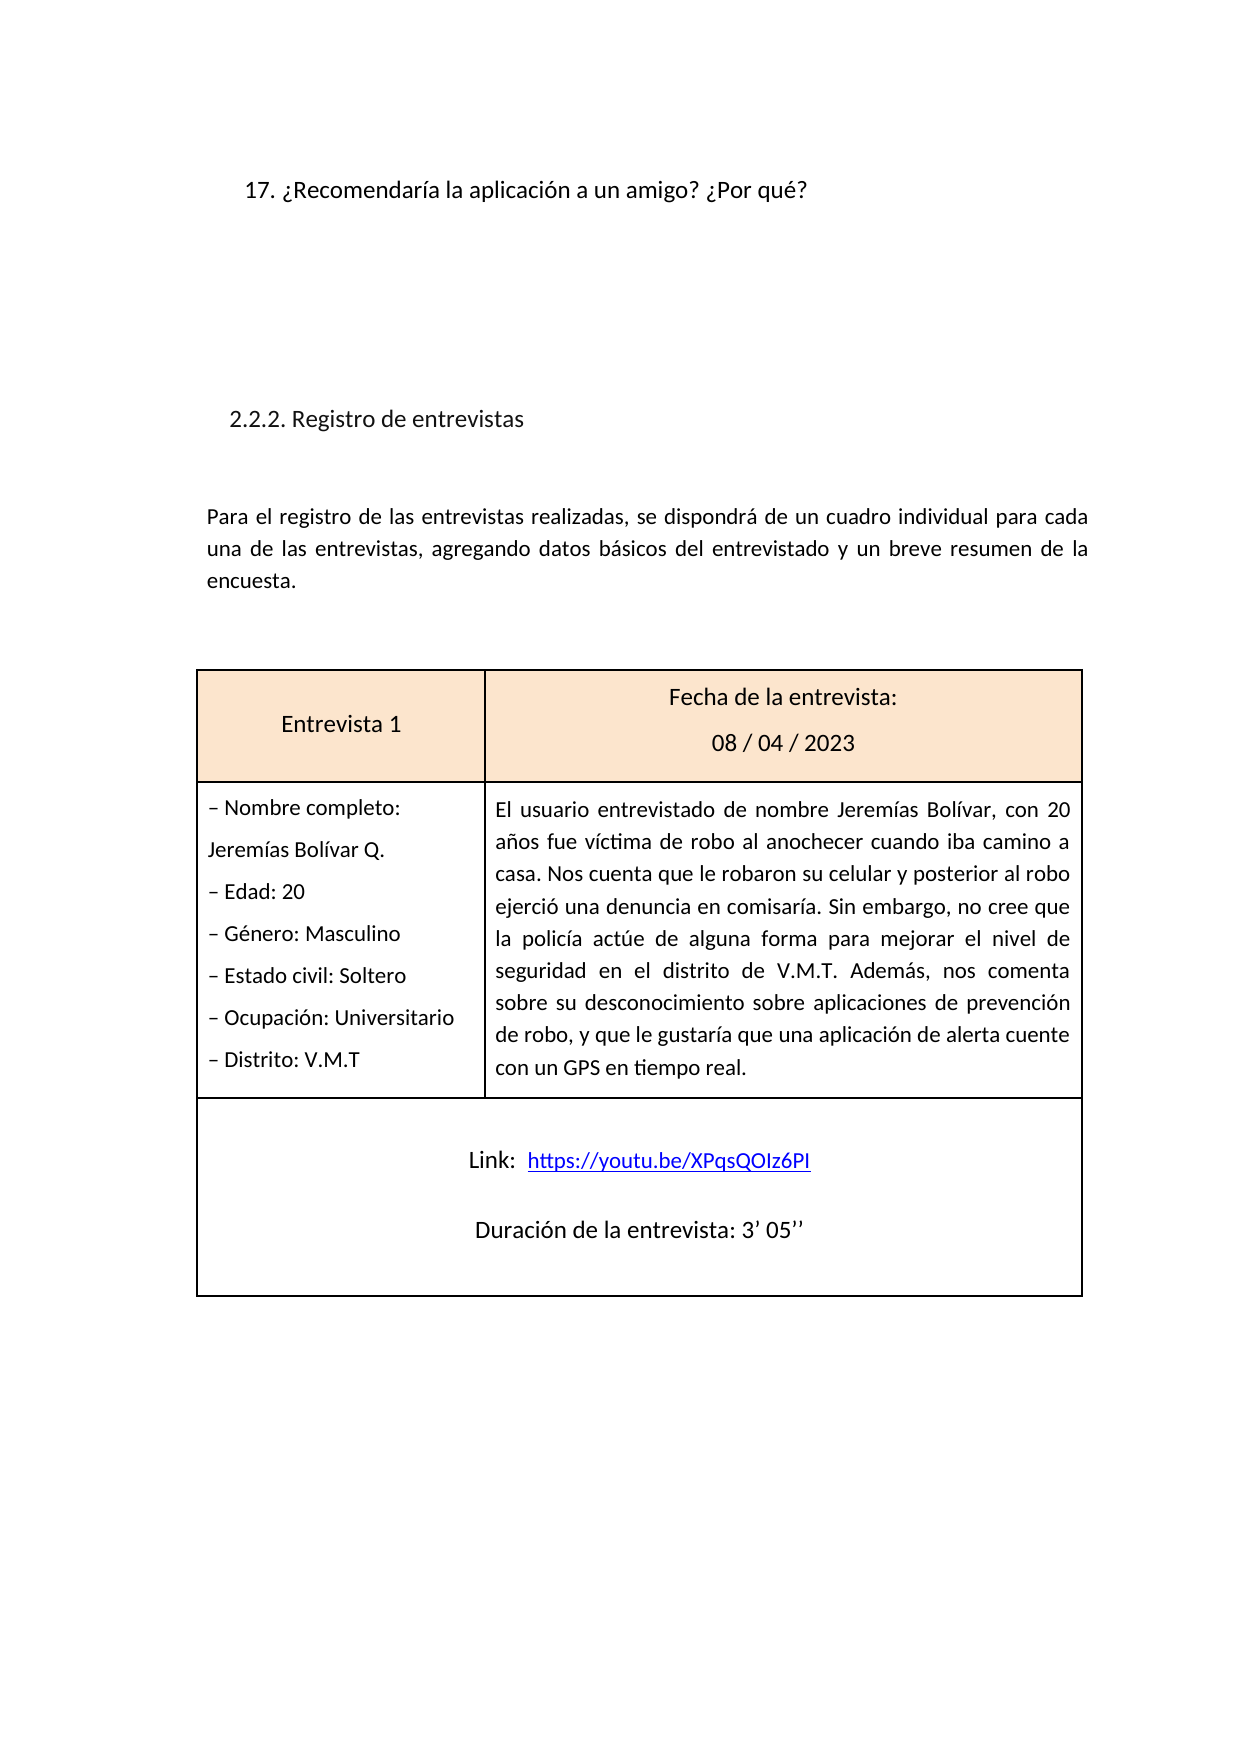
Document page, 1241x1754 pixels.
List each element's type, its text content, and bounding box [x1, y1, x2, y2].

table_cell El usuario entrevistado de nombre Jeremías Bolívar, con 20 años fue víctima de robo al anochecer cuando iba camino a casa. Nos cuenta que le robaron su celular y posterior al robo ejerció una denuncia en comisaría. Sin embargo, no cree que la policía actúe de alguna forma para mejorar el nivel de seguridad en el distrito de V.M.T. Además, nos comenta sobre su desconocimiento sobre aplicaciones de prevención de robo, y que le gustaría que una aplicación de alerta cuente con un GPS en tiempo real. [486, 783, 1081, 1097]
table_cell – Nombre completo: Jeremías Bolívar Q. – Edad: 20 – Género: Masculino – Estado civil: Soltero – Ocupación: Universitario – Distrito: V.M.T [198, 783, 484, 1097]
table_header Fecha de la entrevista: 08 / 04 / 2023 [486, 671, 1081, 781]
list ¿Recomendaría la aplicación a un amigo? ¿Por qué? [244, 174, 1090, 205]
text 2.2.2. Registro de entrevistas [207, 403, 1090, 433]
table_cell Link: https://youtu.be/XPqsQOIz6PI Duración de la entrevista: 3’ 05’’ [198, 1099, 1081, 1294]
table_header Entrevista 1 [198, 671, 484, 781]
text Para el registro de las entrevistas realizadas, se dispondrá de un cuadro individual para cada una de las entrevistas, agregando datos básicos del entrevistado y un breve resumen de la encuesta. [207, 502, 1090, 594]
